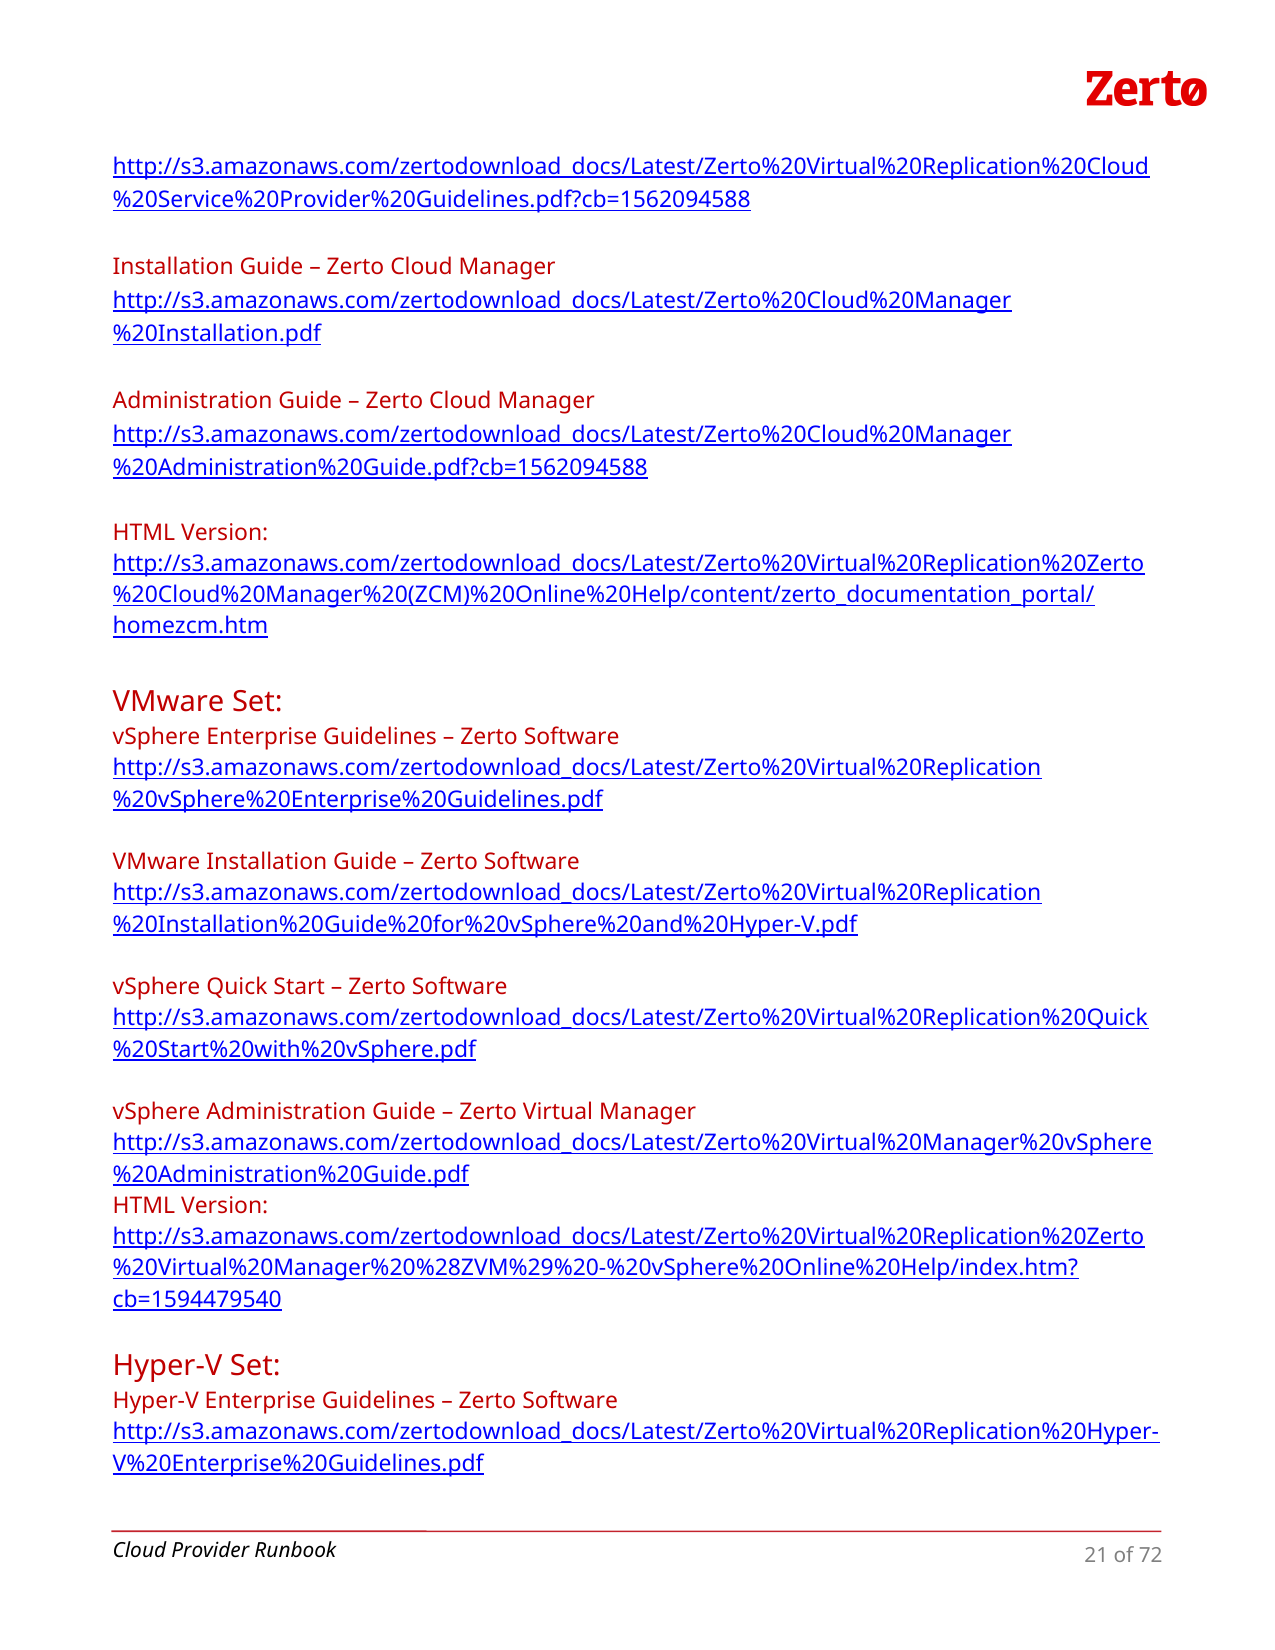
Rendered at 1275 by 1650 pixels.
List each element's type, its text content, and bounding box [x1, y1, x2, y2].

text http://s3.amazonaws.com/zertodownload_docs/Latest/Zerto%20Virtual%20Replication%20Hyper-V%20Enterprise%20Guidelines.pdf [112, 1415, 1162, 1478]
text Installation Guide – Zerto Cloud Manager [112, 250, 1162, 282]
text Administration Guide – Zerto Cloud Manager [112, 384, 1162, 415]
text vSphere Enterprise Guidelines – Zerto Software [112, 720, 1162, 751]
picture [1086, 71, 1207, 106]
text http://s3.amazonaws.com/zertodownload_docs/Latest/Zerto%20Virtual%20Replication%20Quick%20Start%20with%20vSphere.pdf [112, 1001, 1162, 1064]
text Hyper-V Enterprise Guidelines – Zerto Software [112, 1384, 1162, 1415]
text http://s3.amazonaws.com/zertodownload_docs/Latest/Zerto%20Virtual%20Replication%20vSphere%20Enterprise%20Guidelines.pdf [112, 751, 1162, 814]
text http://s3.amazonaws.com/zertodownload_docs/Latest/Zerto%20Virtual%20Replication%20Zerto%20Virtual%20Manager%20%28ZVM%29%20-%20vSphere%20Online%20Help/index.htm?cb=1594479540 [112, 1220, 1162, 1314]
text vSphere Administration Guide – Zerto Virtual Manager [112, 1095, 1162, 1126]
text http://s3.amazonaws.com/zertodownload_docs/Latest/Zerto%20Cloud%20Manager%20Administration%20Guide.pdf?cb=1562094588 [112, 417, 1162, 482]
text vSphere Quick Start – Zerto Software [112, 970, 1162, 1001]
text http://s3.amazonaws.com/zertodownload_docs/Latest/Zerto%20Virtual%20Replication%20Cloud%20Service%20Provider%20Guidelines.pdf?cb=1562094588 [112, 150, 1162, 215]
text VMware Set: [112, 680, 1162, 720]
text HTML Version: [112, 516, 1162, 547]
text http://s3.amazonaws.com/zertodownload_docs/Latest/Zerto%20Virtual%20Replication%20Zerto%20Cloud%20Manager%20(ZCM)%20Online%20Help/content/zerto_documentation_portal/homezcm.htm [112, 547, 1162, 641]
text VMware Installation Guide – Zerto Software http://s3.amazonaws.com/zertodownload_docs/Latest/Zerto%20Virtual%20Replication%20Installation%20Guide%20for%20vSphere%20and%20Hyper-V.pdf [112, 845, 1162, 939]
text Hyper-V Set: [112, 1344, 1162, 1384]
text http://s3.amazonaws.com/zertodownload_docs/Latest/Zerto%20Virtual%20Manager%20vSphere%20Administration%20Guide.pdf [112, 1126, 1162, 1189]
text http://s3.amazonaws.com/zertodownload_docs/Latest/Zerto%20Cloud%20Manager%20Installation.pdf [112, 284, 1162, 348]
text HTML Version: [112, 1189, 1162, 1220]
